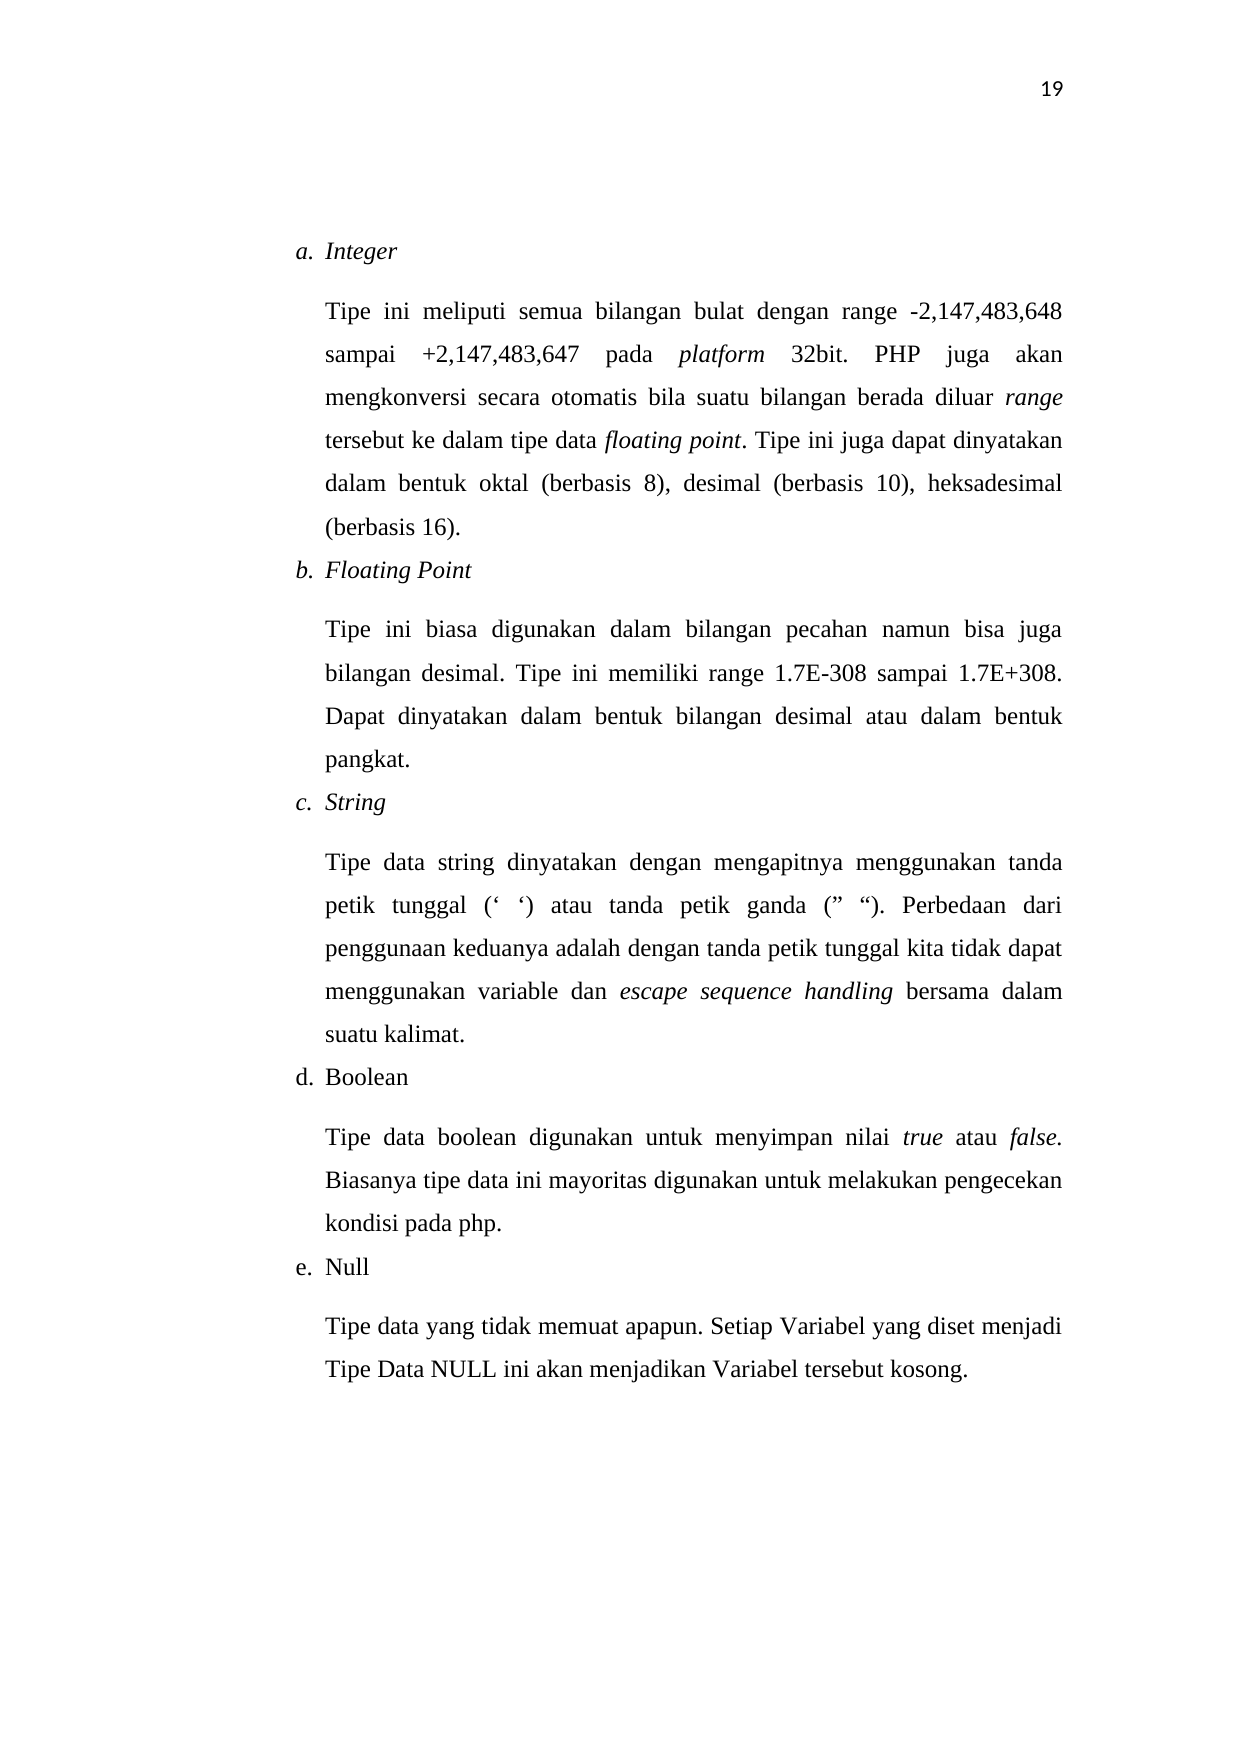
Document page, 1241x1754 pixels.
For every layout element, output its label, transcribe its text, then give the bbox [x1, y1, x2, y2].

list Integer [295, 236, 1063, 265]
list Floating Point [295, 555, 1063, 583]
list Null [295, 1252, 1063, 1280]
text Tipe data yang tidak memuat apapun. Setiap Variabel yang diset menjadi Tipe Data NULL ini akan menjadikan Variabel tersebut kosong. [325, 1311, 1063, 1383]
text Tipe ini meliputi semua bilangan bulat dengan range -2,147,483,648 sampai +2,147,483,647 pada platform 32bit. PHP juga akan mengkonversi secara otomatis bila suatu bilangan berada diluar range tersebut ke dalam tipe data floating point. Tipe ini juga dapat dinyatakan dalam bentuk oktal (berbasis 8), desimal (berbasis 10), heksadesimal (berbasis 16). [325, 296, 1063, 540]
text Tipe data boolean digunakan untuk menyimpan nilai true atau false. Biasanya tipe data ini mayoritas digunakan untuk melakukan pengecekan kondisi pada php. [325, 1122, 1063, 1237]
list Boolean [295, 1062, 1063, 1091]
text Tipe ini biasa digunakan dalam bilangan pecahan namun bisa juga bilangan desimal. Tipe ini memiliki range 1.7E-308 sampai 1.7E+308. Dapat dinyatakan dalam bentuk bilangan desimal atau dalam bentuk pangkat. [325, 614, 1063, 773]
text Tipe data string dinyatakan dengan mengapitnya menggunakan tanda petik tunggal (‘ ‘) atau tanda petik ganda (” “). Perbedaan dari penggunaan keduanya adalah dengan tanda petik tunggal kita tidak dapat menggunakan variable dan escape sequence handling bersama dalam suatu kalimat. [325, 847, 1063, 1048]
list String [295, 787, 1063, 816]
